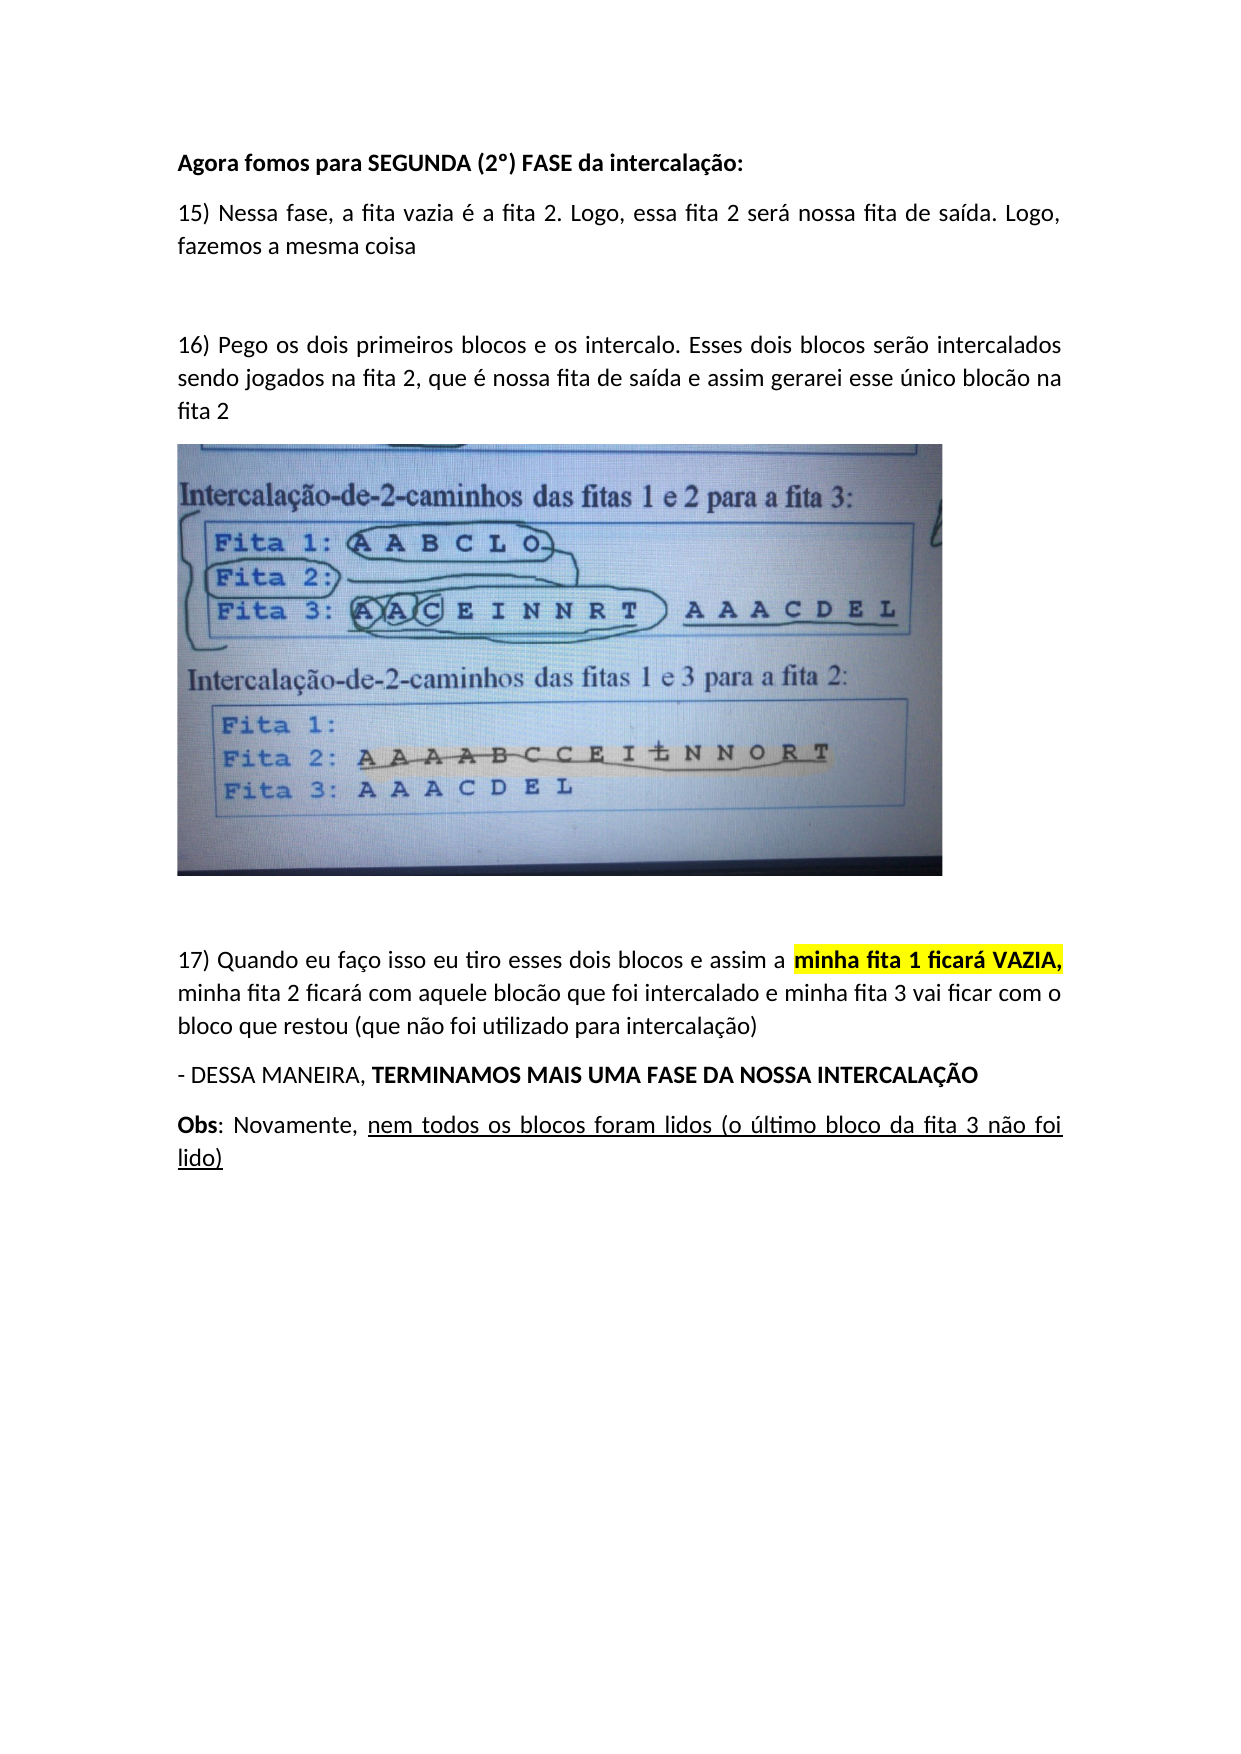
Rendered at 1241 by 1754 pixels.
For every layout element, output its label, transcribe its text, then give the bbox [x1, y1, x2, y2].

text 16) Pego os dois primeiros blocos e os intercalo. Esses dois blocos serão intercalados sendo jogados na fita 2, que é nossa fita de saída e assim gerarei esse único blocão na fita 2 [177, 329, 1063, 426]
text Agora fomos para SEGUNDA (2º) FASE da intercalação: [177, 148, 1063, 178]
text - DESSA MANEIRA, TERMINAMOS MAIS UMA FASE DA NOSSA INTERCALAÇÃO [177, 1059, 1063, 1090]
text 15) Nessa fase, a fita vazia é a fita 2. Logo, essa fita 2 será nossa fita de saída. Logo, fazemos a mesma coisa [177, 197, 1063, 261]
picture [177, 444, 943, 876]
text 17) Quando eu faço isso eu tiro esses dois blocos e assim a minha fita 1 ficará VAZIA, minha fita 2 ficará com aquele blocão que foi intercalado e minha fita 3 vai ficar com o bloco que restou (que não foi utilizado para intercalação) [177, 944, 1063, 1040]
text Obs: Novamente, nem todos os blocos foram lidos (o último bloco da fita 3 não foi lido) [177, 1109, 1063, 1172]
